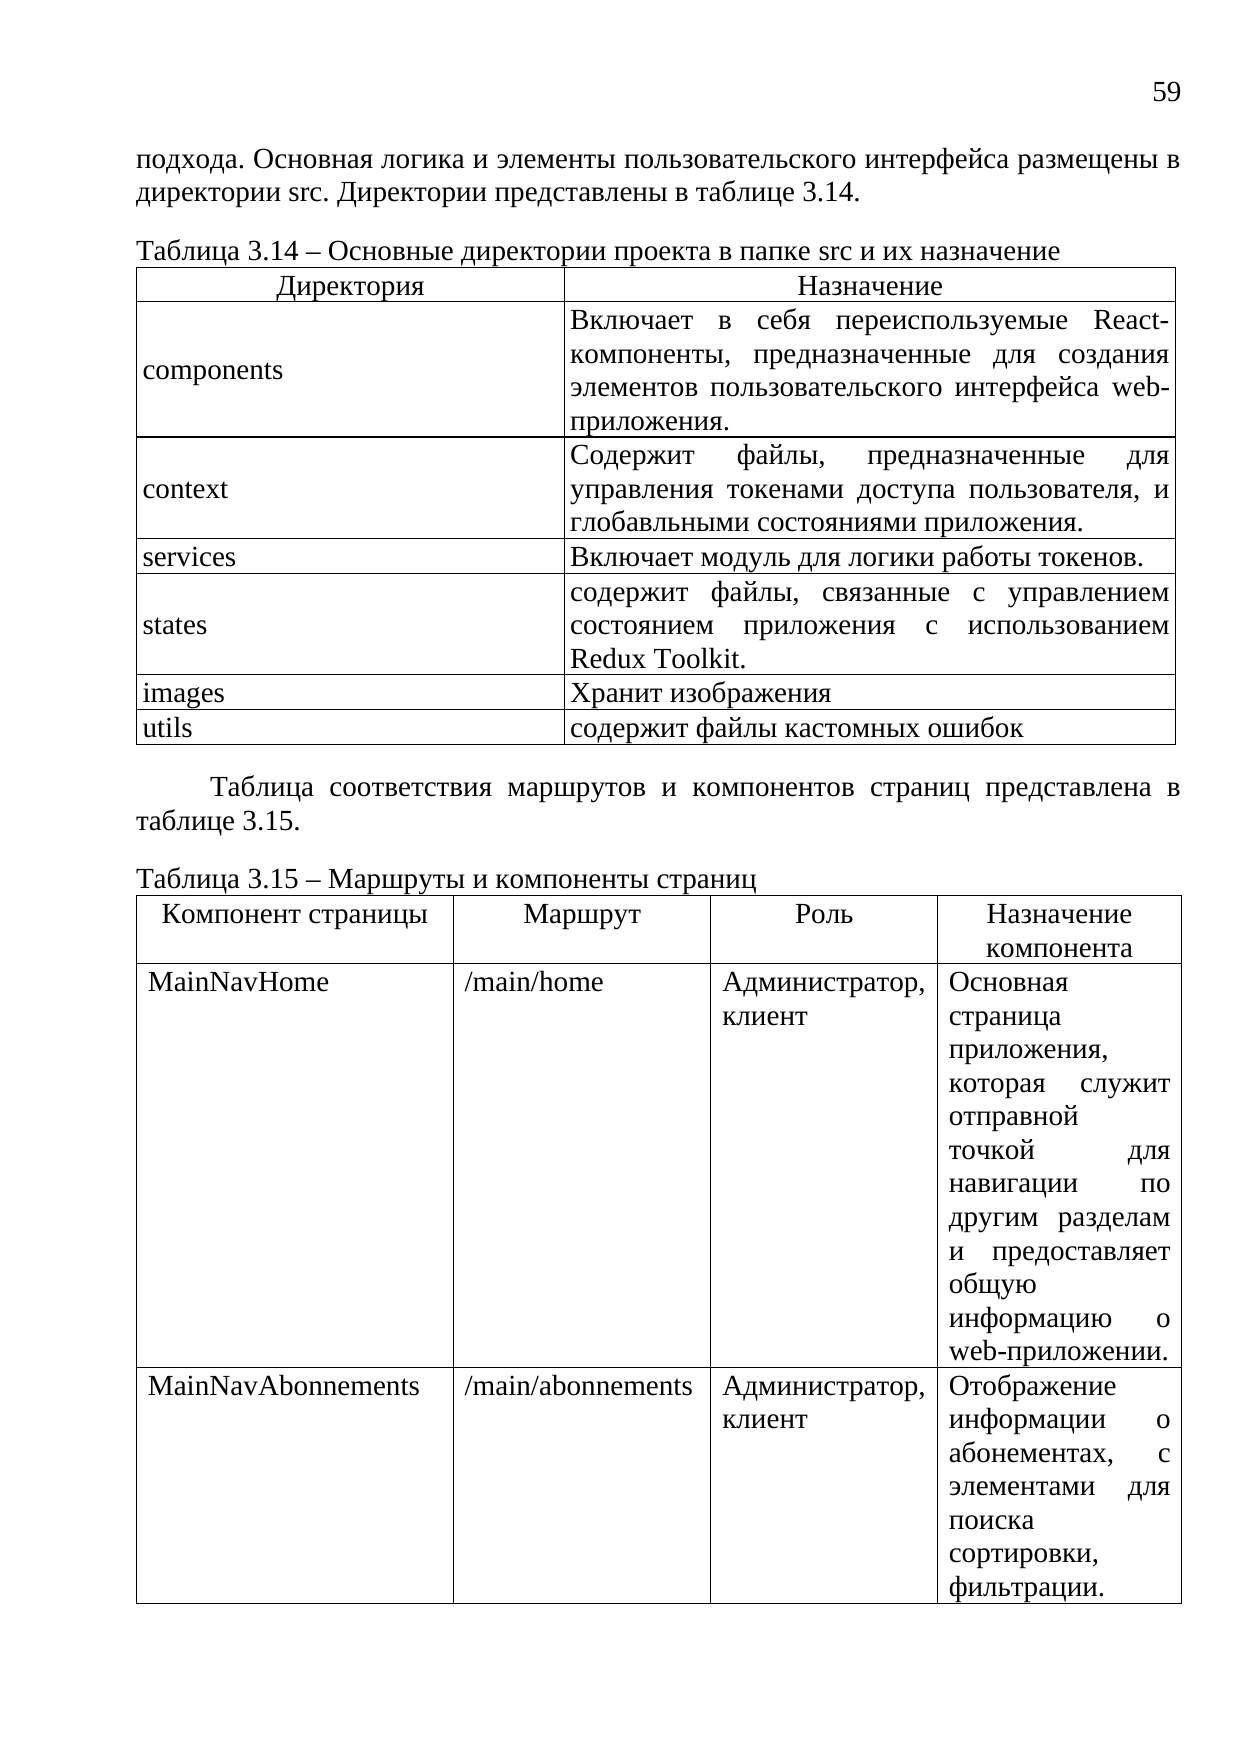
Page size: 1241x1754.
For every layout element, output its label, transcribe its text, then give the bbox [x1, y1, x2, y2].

table_cell Основная страница приложения, которая служит отправной точкой для навигации по другим разделам и предоставляет общую информацию о web-приложении. [938, 964, 1181, 1367]
table_header Назначение [565, 268, 1175, 301]
table_header Маршрут [454, 896, 710, 963]
table_header Назначение компонента [938, 896, 1181, 963]
table_cell components [137, 302, 564, 436]
table_cell Хранит изображения [565, 675, 1175, 709]
table_header Роль [711, 896, 937, 963]
table_cell MainNavAbonnements [137, 1368, 453, 1603]
text Таблица соответствия маршрутов и компонентов страниц представлена в таблице 3.15. [136, 769, 1181, 837]
text Таблица 3.14 – Основные директории проекта в папке src и их назначение [136, 233, 1181, 267]
table_cell Включает в себя переиспользуемые React-компоненты, предназначенные для создания элементов пользовательского интерфейса web-приложения. [565, 302, 1175, 436]
table_header Директория [137, 268, 564, 301]
table_cell Включает модуль для логики работы токенов. [565, 539, 1175, 573]
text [136, 141, 1181, 208]
table_cell Администратор, клиент [711, 1368, 937, 1603]
table_cell states [137, 574, 564, 674]
table_cell содержит файлы, связанные с управлением состоянием приложения с использованием Redux Toolkit. [565, 574, 1175, 674]
table_cell /main/home [454, 964, 710, 1367]
table_cell context [137, 438, 564, 538]
table_cell Отображение информации о абонементах, с элементами для поиска сортировки, фильтрации. [938, 1368, 1181, 1603]
text Таблица 3.15 – Маршруты и компоненты страниц [136, 862, 1181, 895]
table_cell /main/abonnements [454, 1368, 710, 1603]
table_cell MainNavHome [137, 964, 453, 1367]
table_header Компонент страницы [137, 896, 453, 963]
table_cell Администратор, клиент [711, 964, 937, 1367]
table_cell services [137, 539, 564, 573]
table_cell содержит файлы кастомных ошибок [565, 710, 1175, 743]
table_cell Содержит файлы, предназначенные для управления токенами доступа пользователя, и глобавльными состояниями приложения. [565, 438, 1175, 538]
table_cell images [137, 675, 564, 709]
table_cell utils [137, 710, 564, 743]
